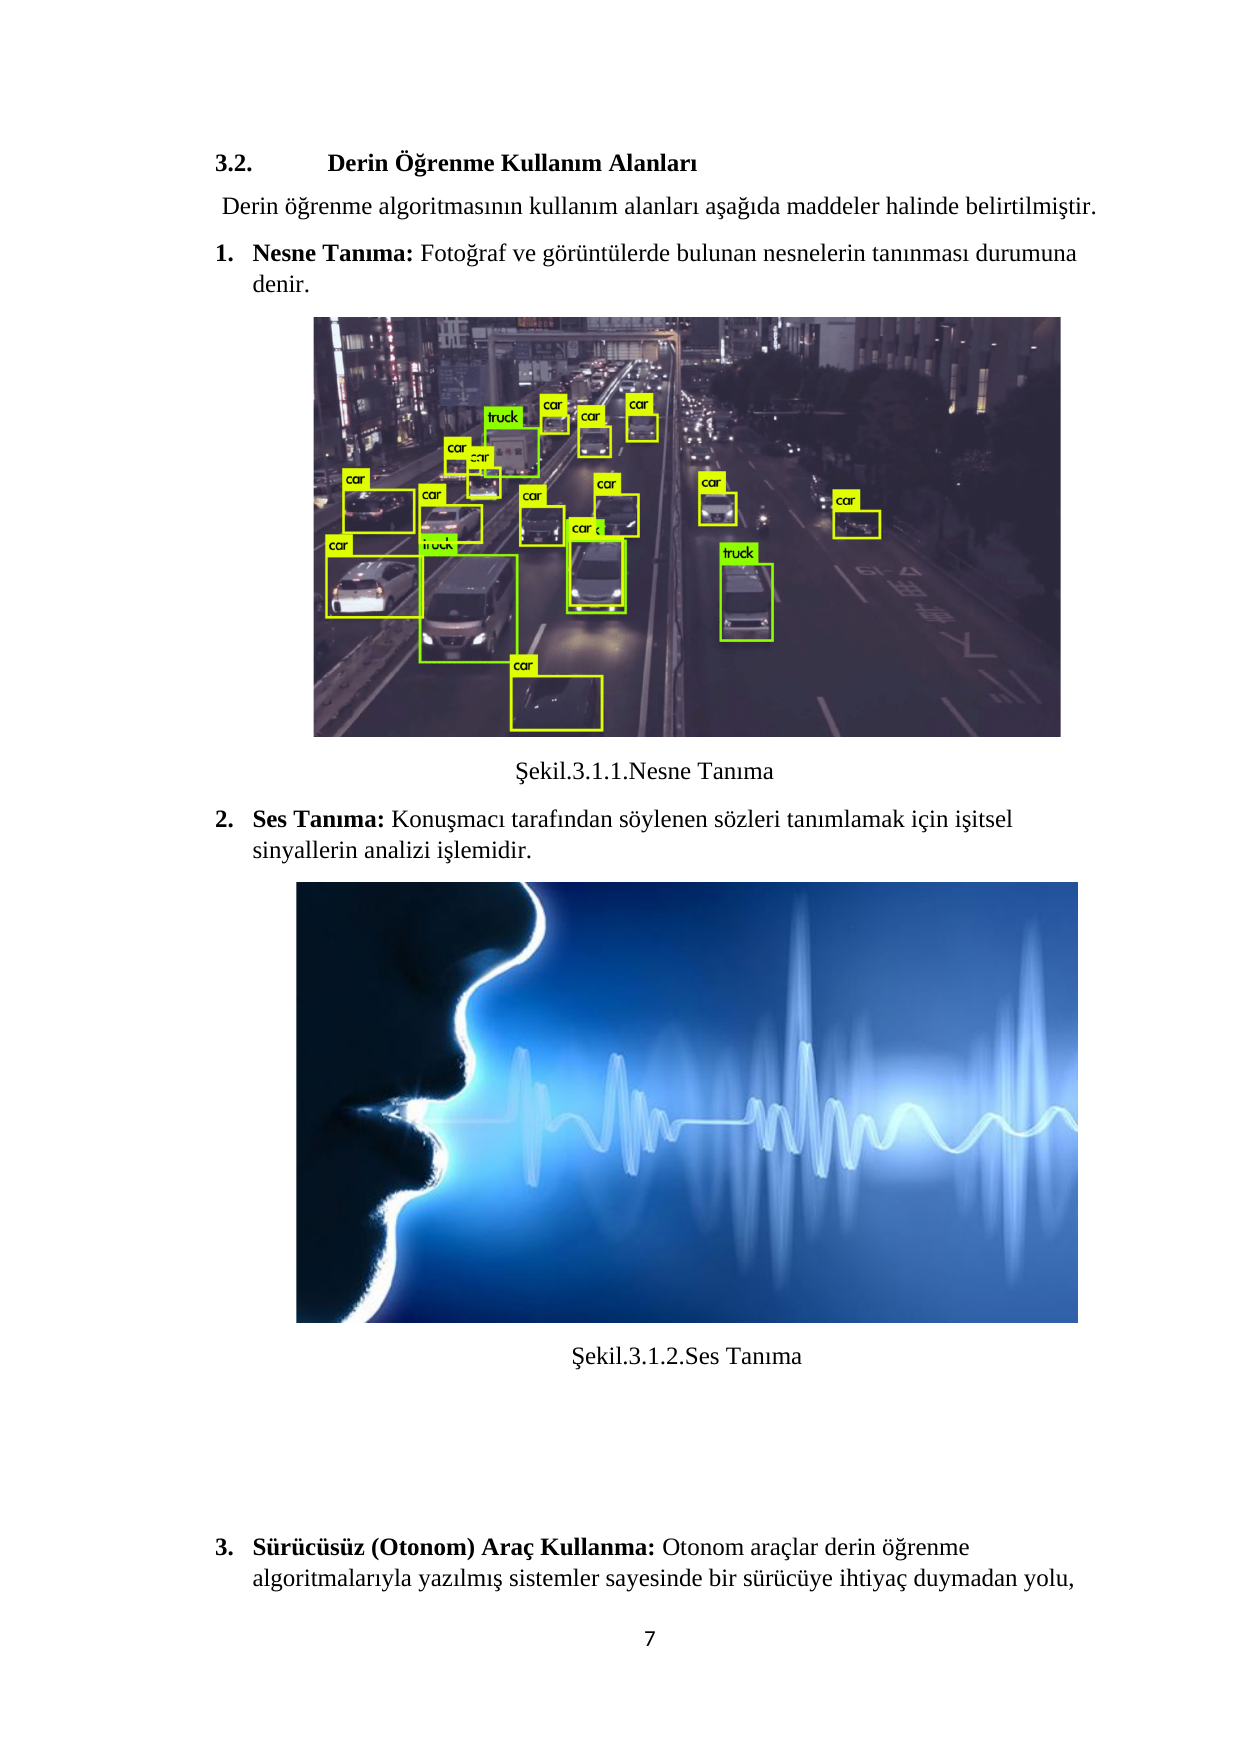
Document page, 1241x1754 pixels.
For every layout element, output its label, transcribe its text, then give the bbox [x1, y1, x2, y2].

list Ses Tanıma: Konuşmacı tarafından söylenen sözleri tanımlamak için işitsel sinyallerin analizi işlemidir. [215, 804, 1122, 863]
text Derin öğrenme algoritmasının kullanım alanları aşağıda maddeler halinde belirtilmiştir. [177, 191, 1122, 219]
text Şekil.3.1.1.Nesne Tanıma [177, 756, 1122, 785]
list Nesne Tanıma: Fotoğraf ve görüntülerde bulunan nesnelerin tanınması durumuna denir. [215, 238, 1122, 298]
text Şekil.3.1.2.Ses Tanıma [571, 1341, 1122, 1370]
picture [296, 882, 1078, 1323]
picture [313, 317, 1061, 737]
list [215, 1532, 1122, 1592]
subtitle Derin Öğrenme Kullanım Alanları [215, 148, 1122, 176]
